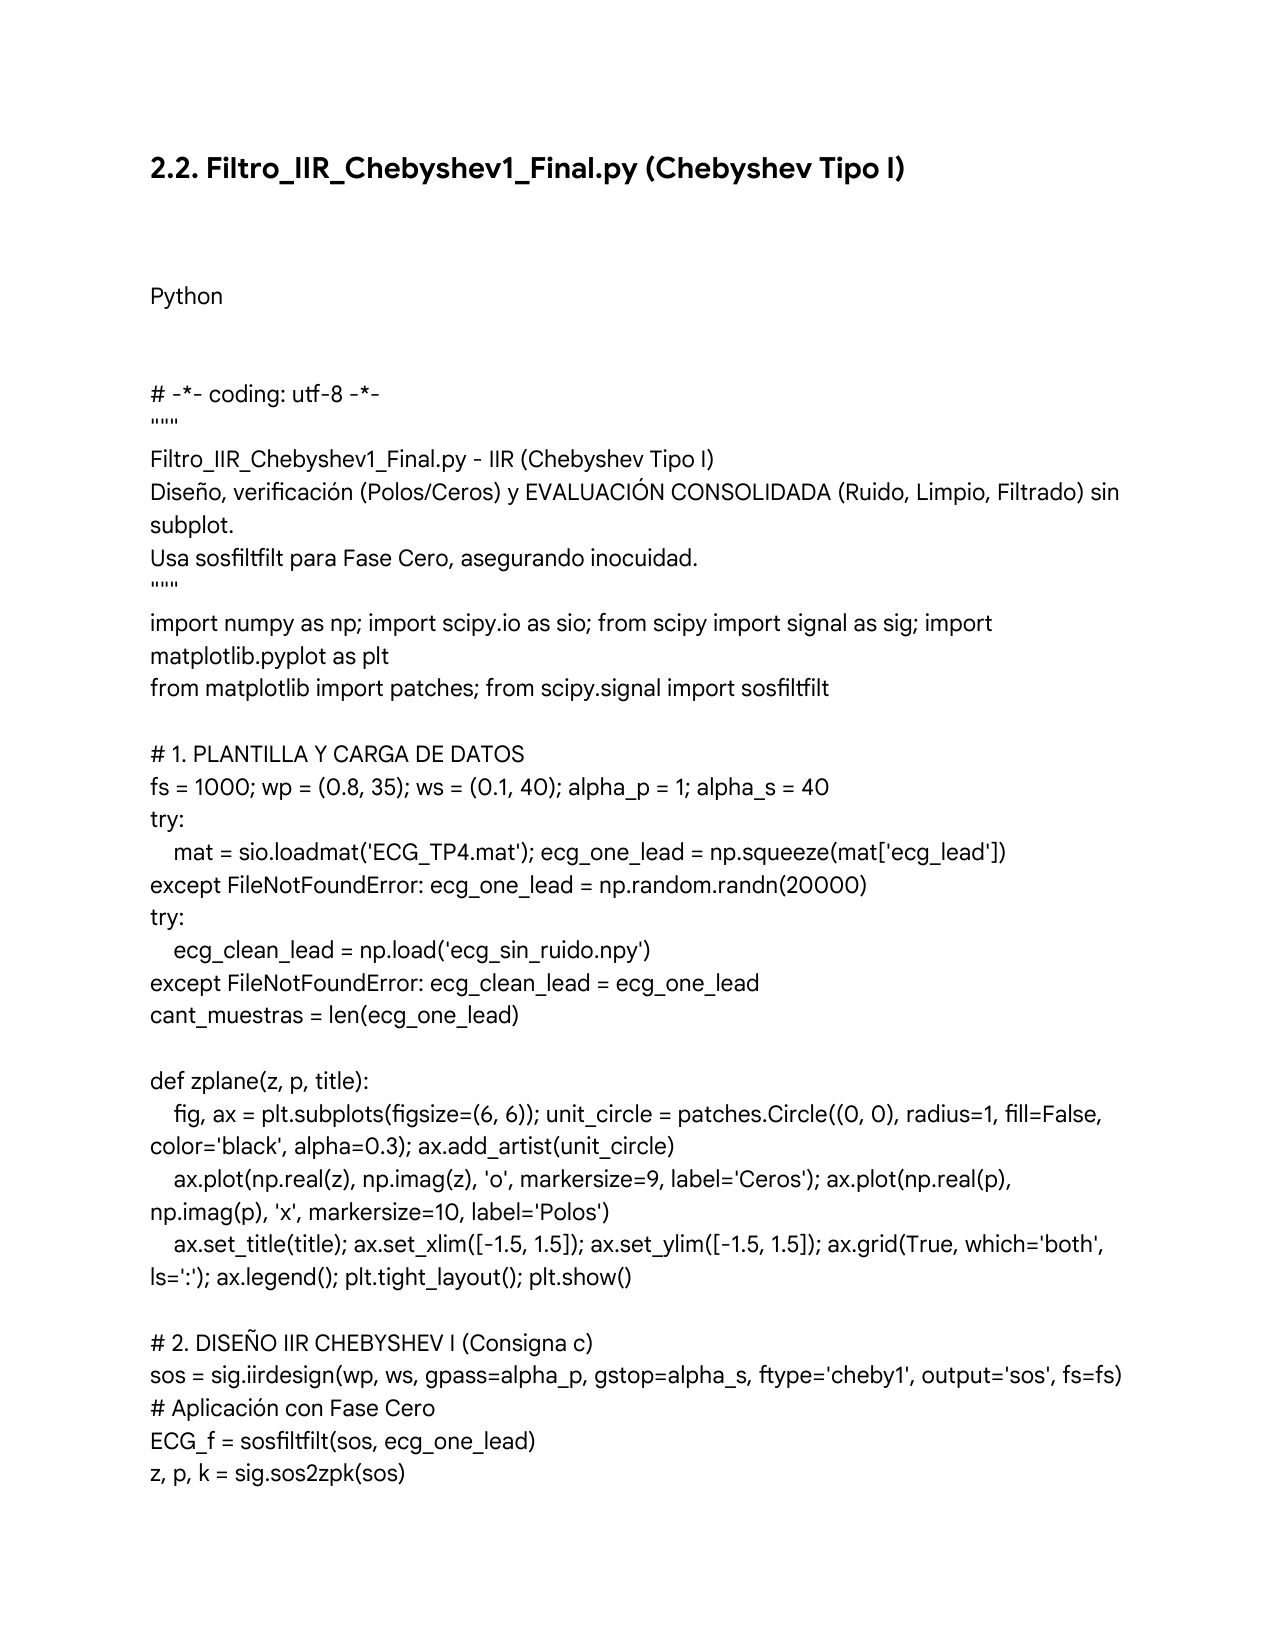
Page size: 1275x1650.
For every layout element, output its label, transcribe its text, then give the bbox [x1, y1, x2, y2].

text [150, 380, 1125, 1488]
subtitle 2.2. Filtro_IIR_Chebyshev1_Final.py (Chebyshev Tipo I) [150, 150, 1125, 187]
text Python [150, 282, 1125, 311]
